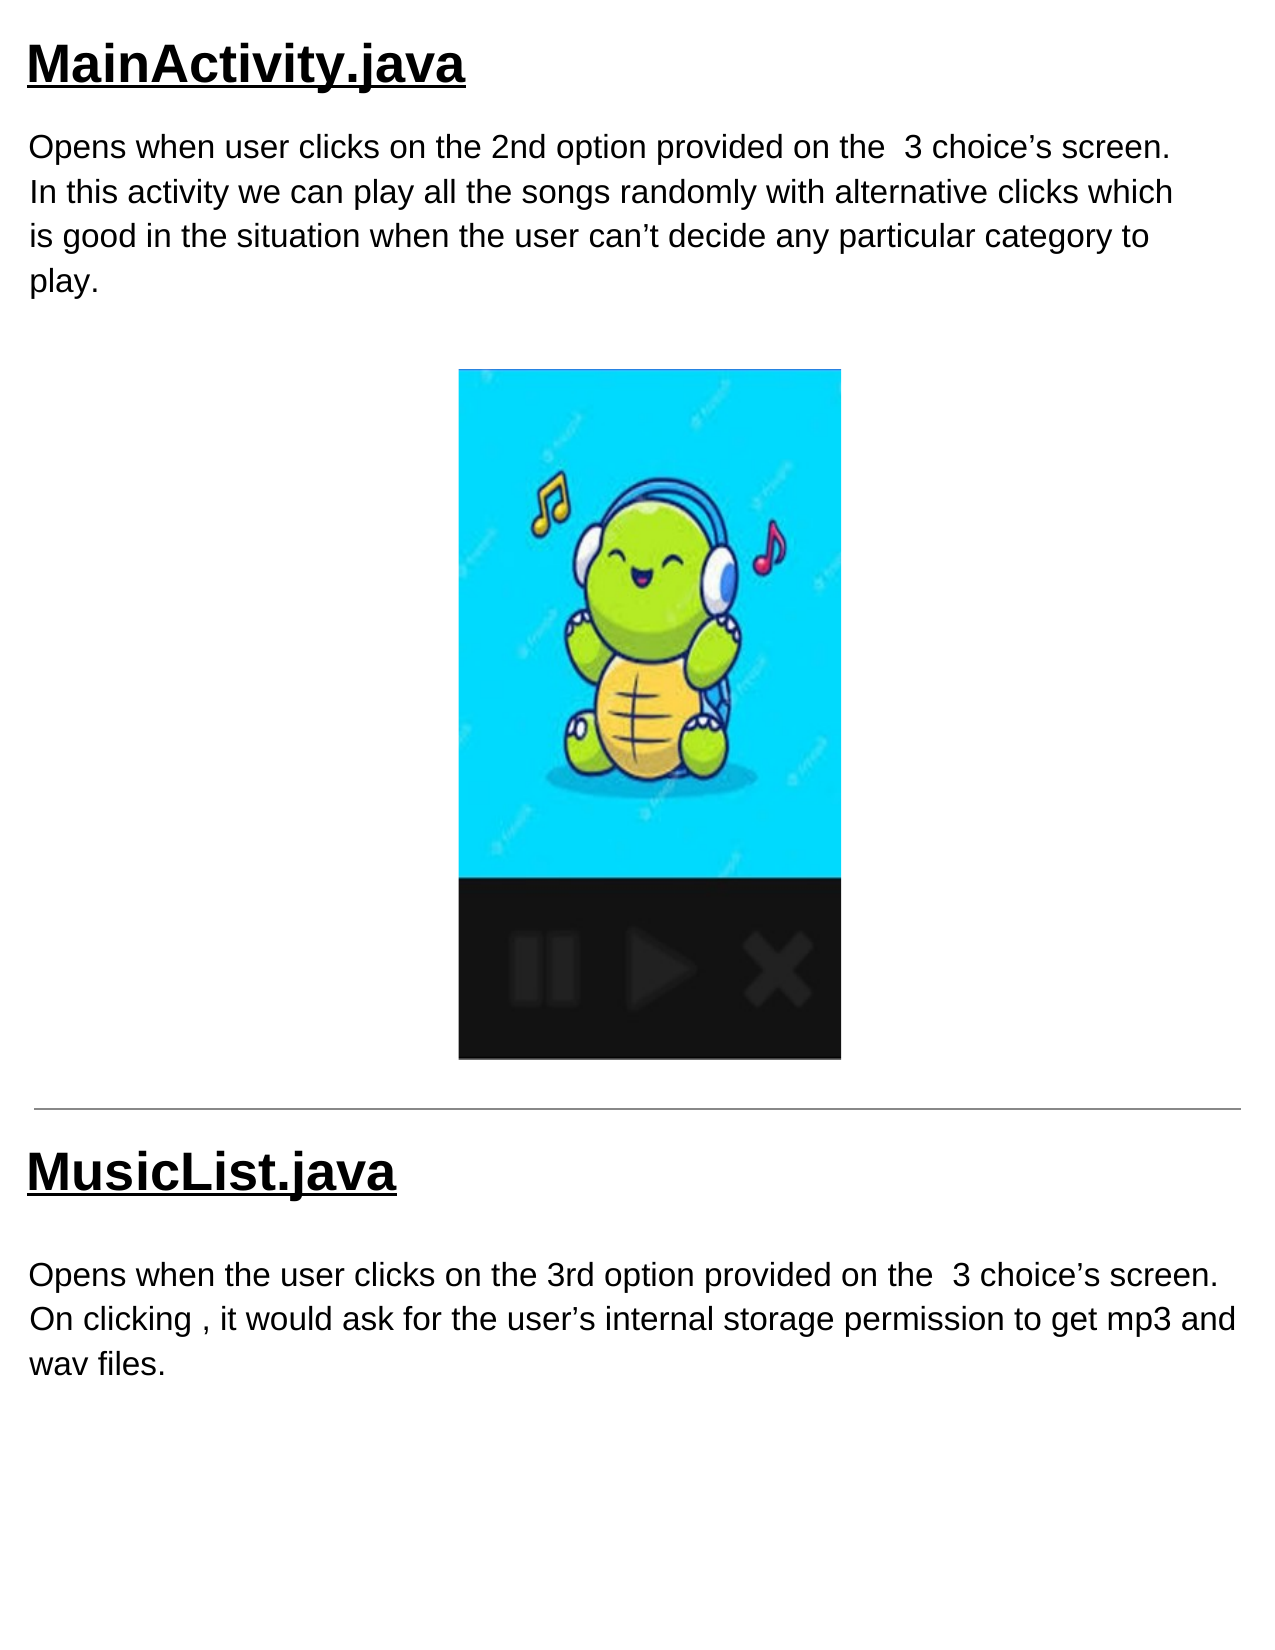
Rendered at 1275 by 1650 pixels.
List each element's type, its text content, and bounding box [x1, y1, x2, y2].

subtitle MainActivity.java [27, 31, 1245, 93]
text Opens when the user clicks on the 3rd option provided on the 3 choice’s screen. On clicking , it would ask for the user’s internal storage permission to get mp3 and wav files. [28, 1255, 1245, 1382]
picture [458, 369, 842, 1060]
subtitle MusicList.java [27, 1139, 1245, 1202]
text Opens when user clicks on the 2nd option provided on the 3 choice’s screen. In this activity we can play all the songs randomly with alternative clicks which is good in the situation when the user can’t decide any particular category to play. [28, 127, 1206, 299]
